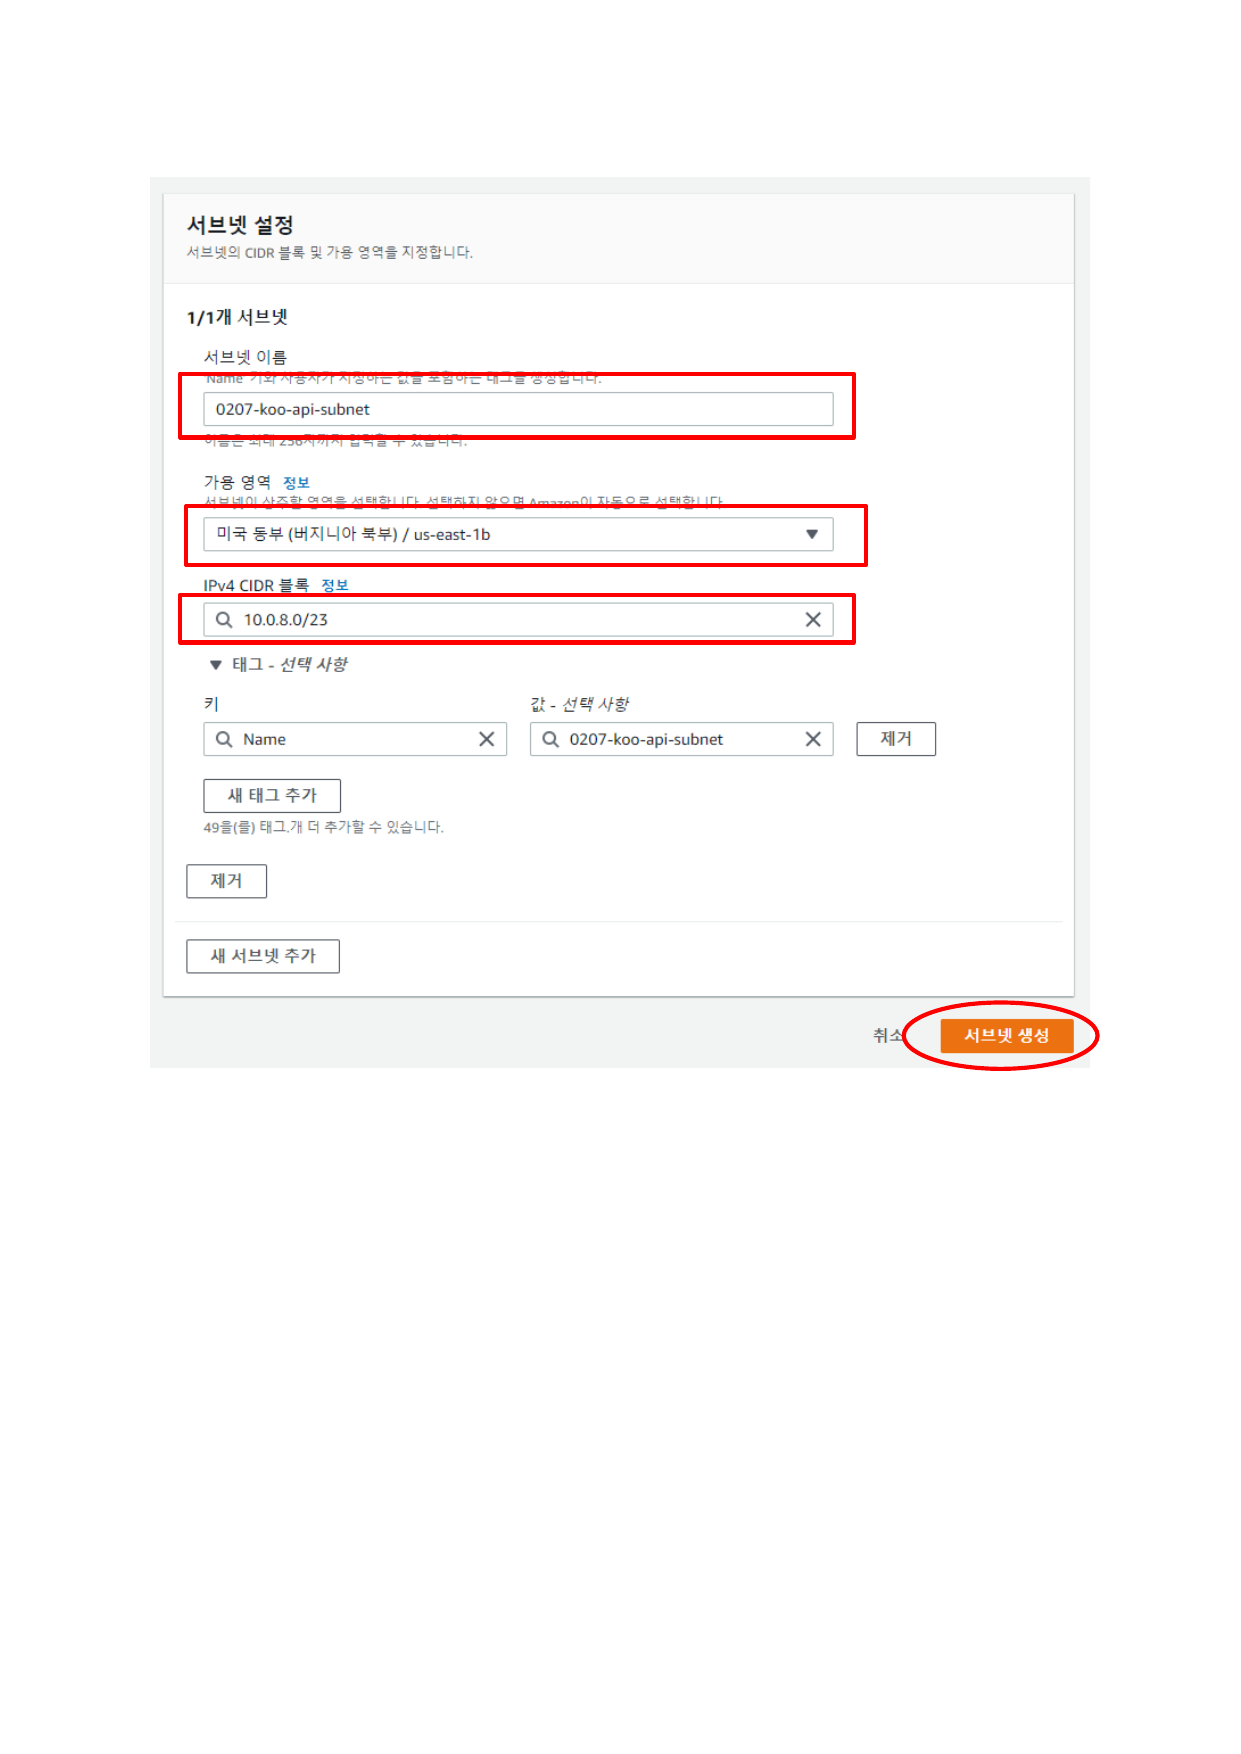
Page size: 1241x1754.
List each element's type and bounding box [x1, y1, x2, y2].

picture [1047, 1052, 1091, 1068]
picture [906, 1005, 1091, 1066]
picture [150, 177, 1091, 1068]
